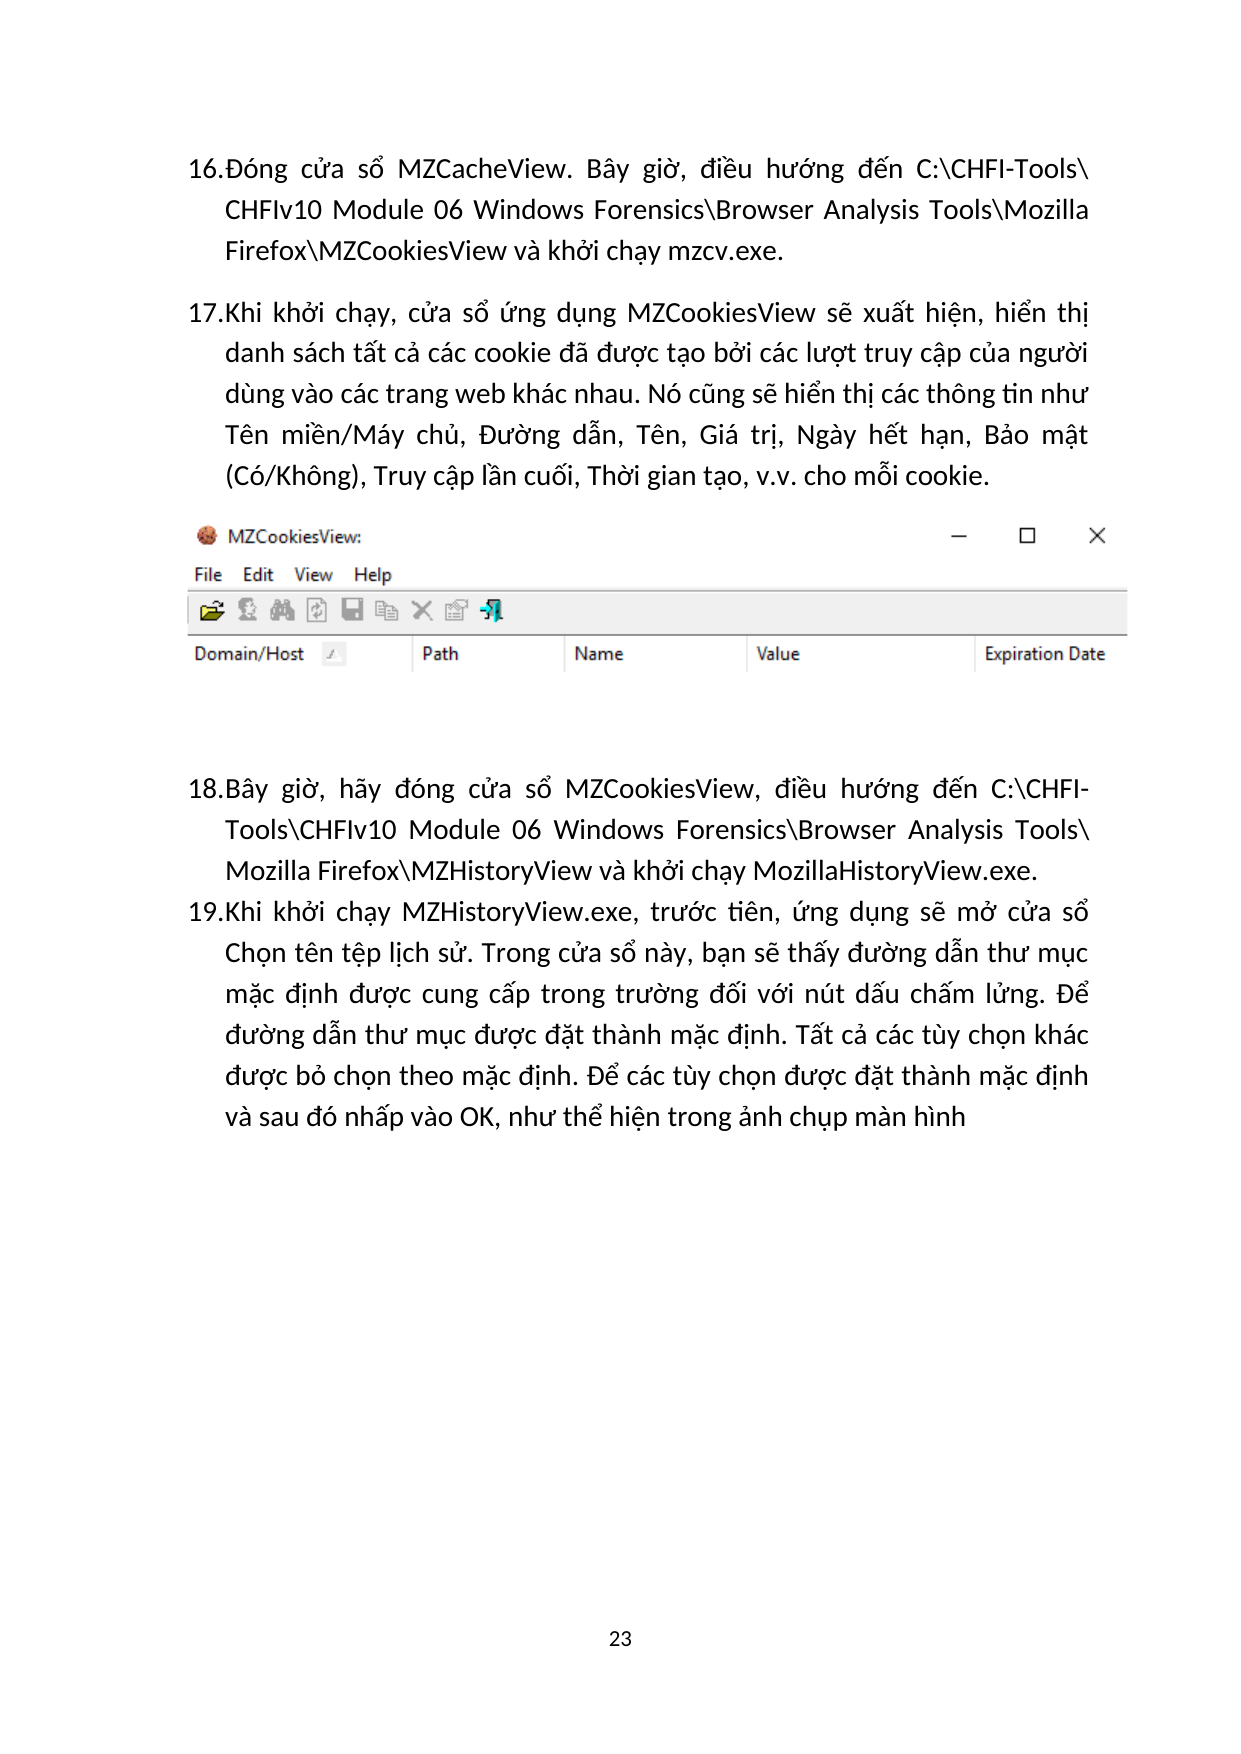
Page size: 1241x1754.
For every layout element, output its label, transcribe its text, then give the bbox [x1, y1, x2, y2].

picture [187, 519, 1128, 746]
list Đóng cửa sổ MZCacheView. Bây giờ, điều hướng đến C:\CHFI-Tools\CHFIv10 Module 06 Windows Forensics\Browser Analysis Tools\Mozilla Firefox\MZCookiesView và khởi chạy mzcv.exe. [187, 150, 1090, 267]
list Bây giờ, hãy đóng cửa sổ MZCookiesView, điều hướng đến C:\CHFI-Tools\CHFIv10 Module 06 Windows Forensics\Browser Analysis Tools\Mozilla Firefox\MZHistoryView và khởi chạy MozillaHistoryView.exe. [187, 770, 1090, 888]
list Khi khởi chạy MZHistoryView.exe, trước tiên, ứng dụng sẽ mở cửa sổ Chọn tên tệp lịch sử. Trong cửa sổ này, bạn sẽ thấy đường dẫn thư mục mặc định được cung cấp trong trường đối với nút dấu chấm lửng. Để đường dẫn thư mục được đặt thành mặc định. Tất cả các tùy chọn khác được bỏ chọn theo mặc định. Để các tùy chọn được đặt thành mặc định và sau đó nhấp vào OK, như thể hiện trong ảnh chụp màn hình [187, 893, 1090, 1133]
list Khi khởi chạy, cửa sổ ứng dụng MZCookiesView sẽ xuất hiện, hiển thị danh sách tất cả các cookie đã được tạo bởi các lượt truy cập của người dùng vào các trang web khác nhau. Nó cũng sẽ hiển thị các thông tin như Tên miền/Máy chủ, Đường dẫn, Tên, Giá trị, Ngày hết hạn, Bảo mật (Có/Không), Truy cập lần cuối, Thời gian tạo, v.v. cho mỗi cookie. [187, 294, 1090, 493]
